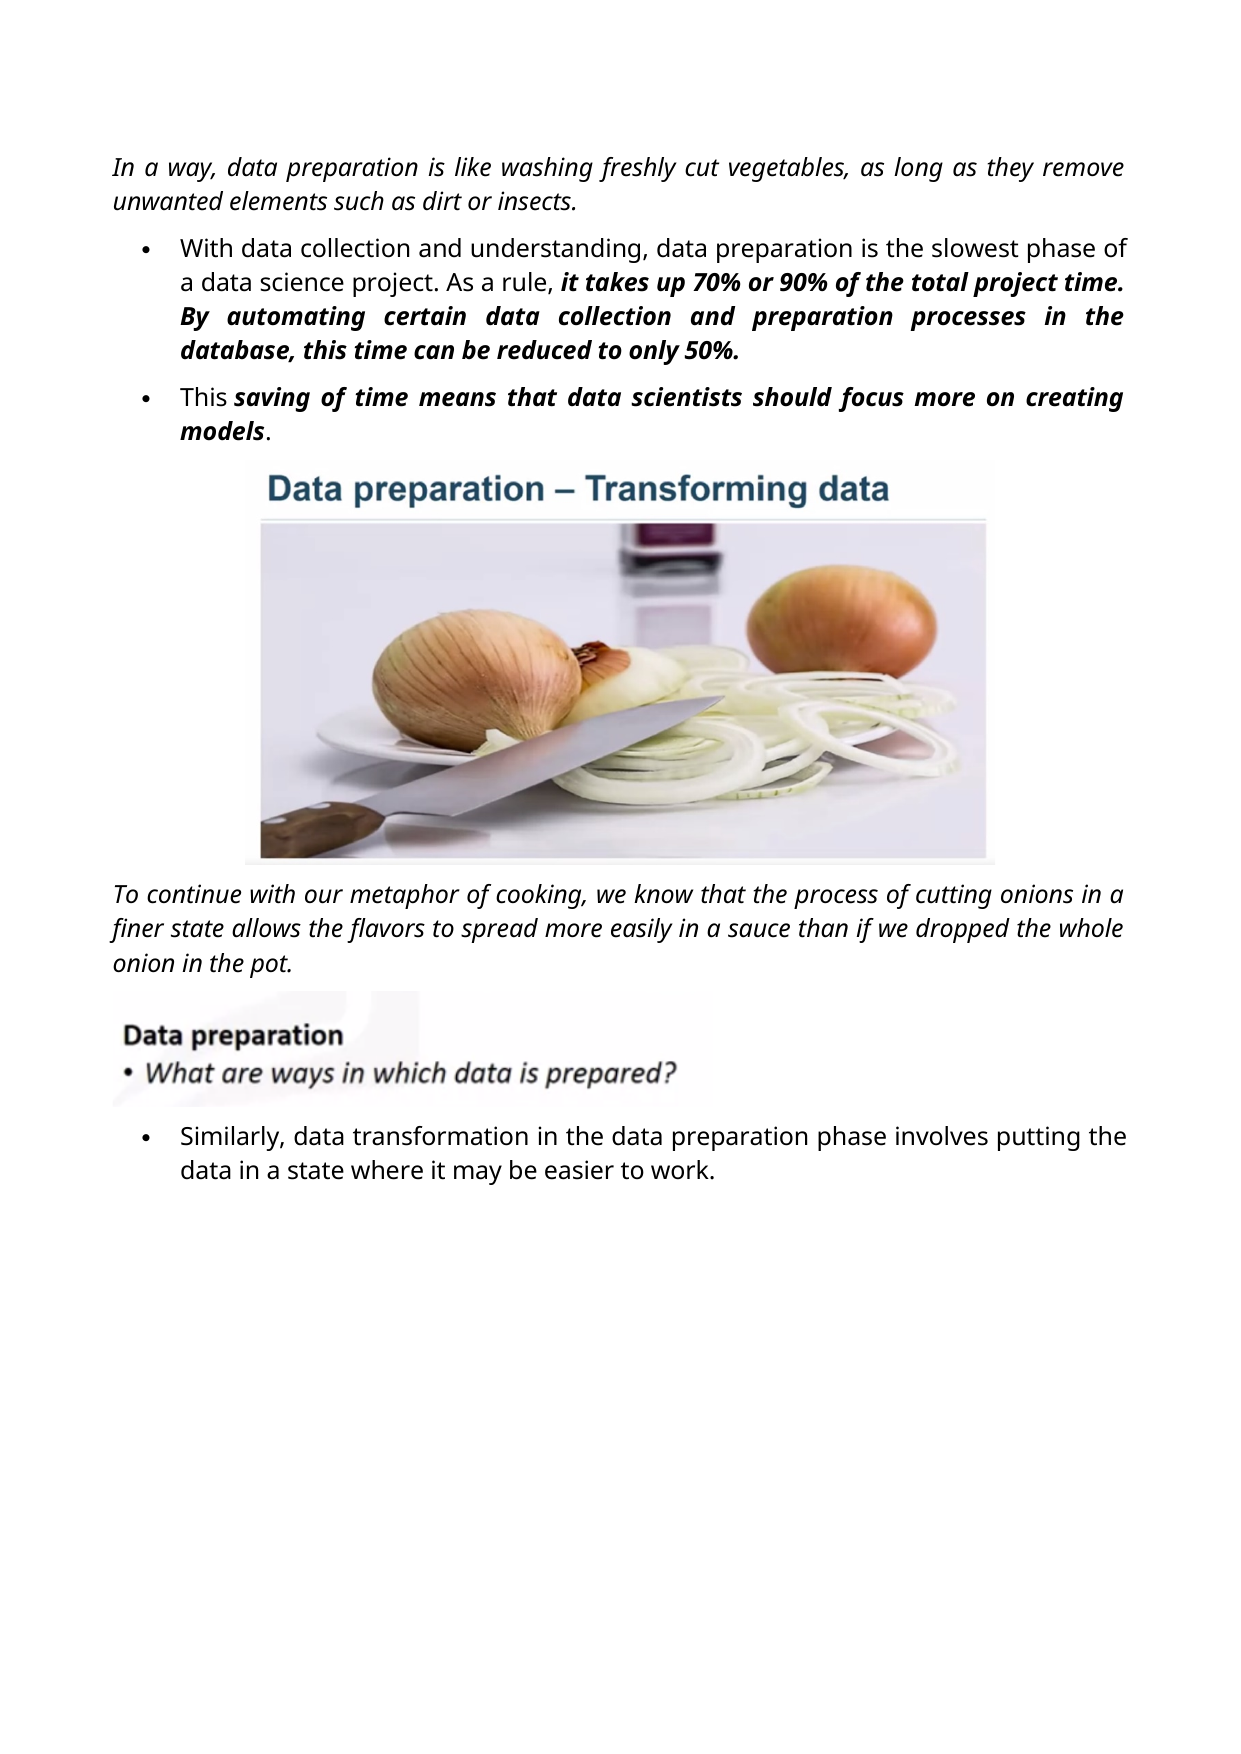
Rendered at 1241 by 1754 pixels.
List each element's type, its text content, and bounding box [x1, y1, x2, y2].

picture [112, 991, 713, 1107]
list With data collection and understanding, data preparation is the slowest phase of a data science project. As a rule, it takes up 70% or 90% of the total project time. By automating certain data collection and preparation processes in the database, this time can be reduced to only 50%. [142, 231, 1128, 367]
picture [245, 460, 995, 865]
list Similarly, data transformation in the data preparation phase involves putting the data in a state where it may be easier to work. [142, 1119, 1128, 1187]
list This saving of time means that data scientists should focus more on creating models. [142, 379, 1128, 447]
text To continue with our metaphor of cooking, we know that the process of cutting onions in a finer state allows the flavors to spread more easily in a sauce than if we dropped the whole onion in the pot. [112, 877, 1128, 979]
text In a way, data preparation is like washing freshly cut vegetables, as long as they remove unwanted elements such as dirt or insects. [112, 150, 1128, 218]
